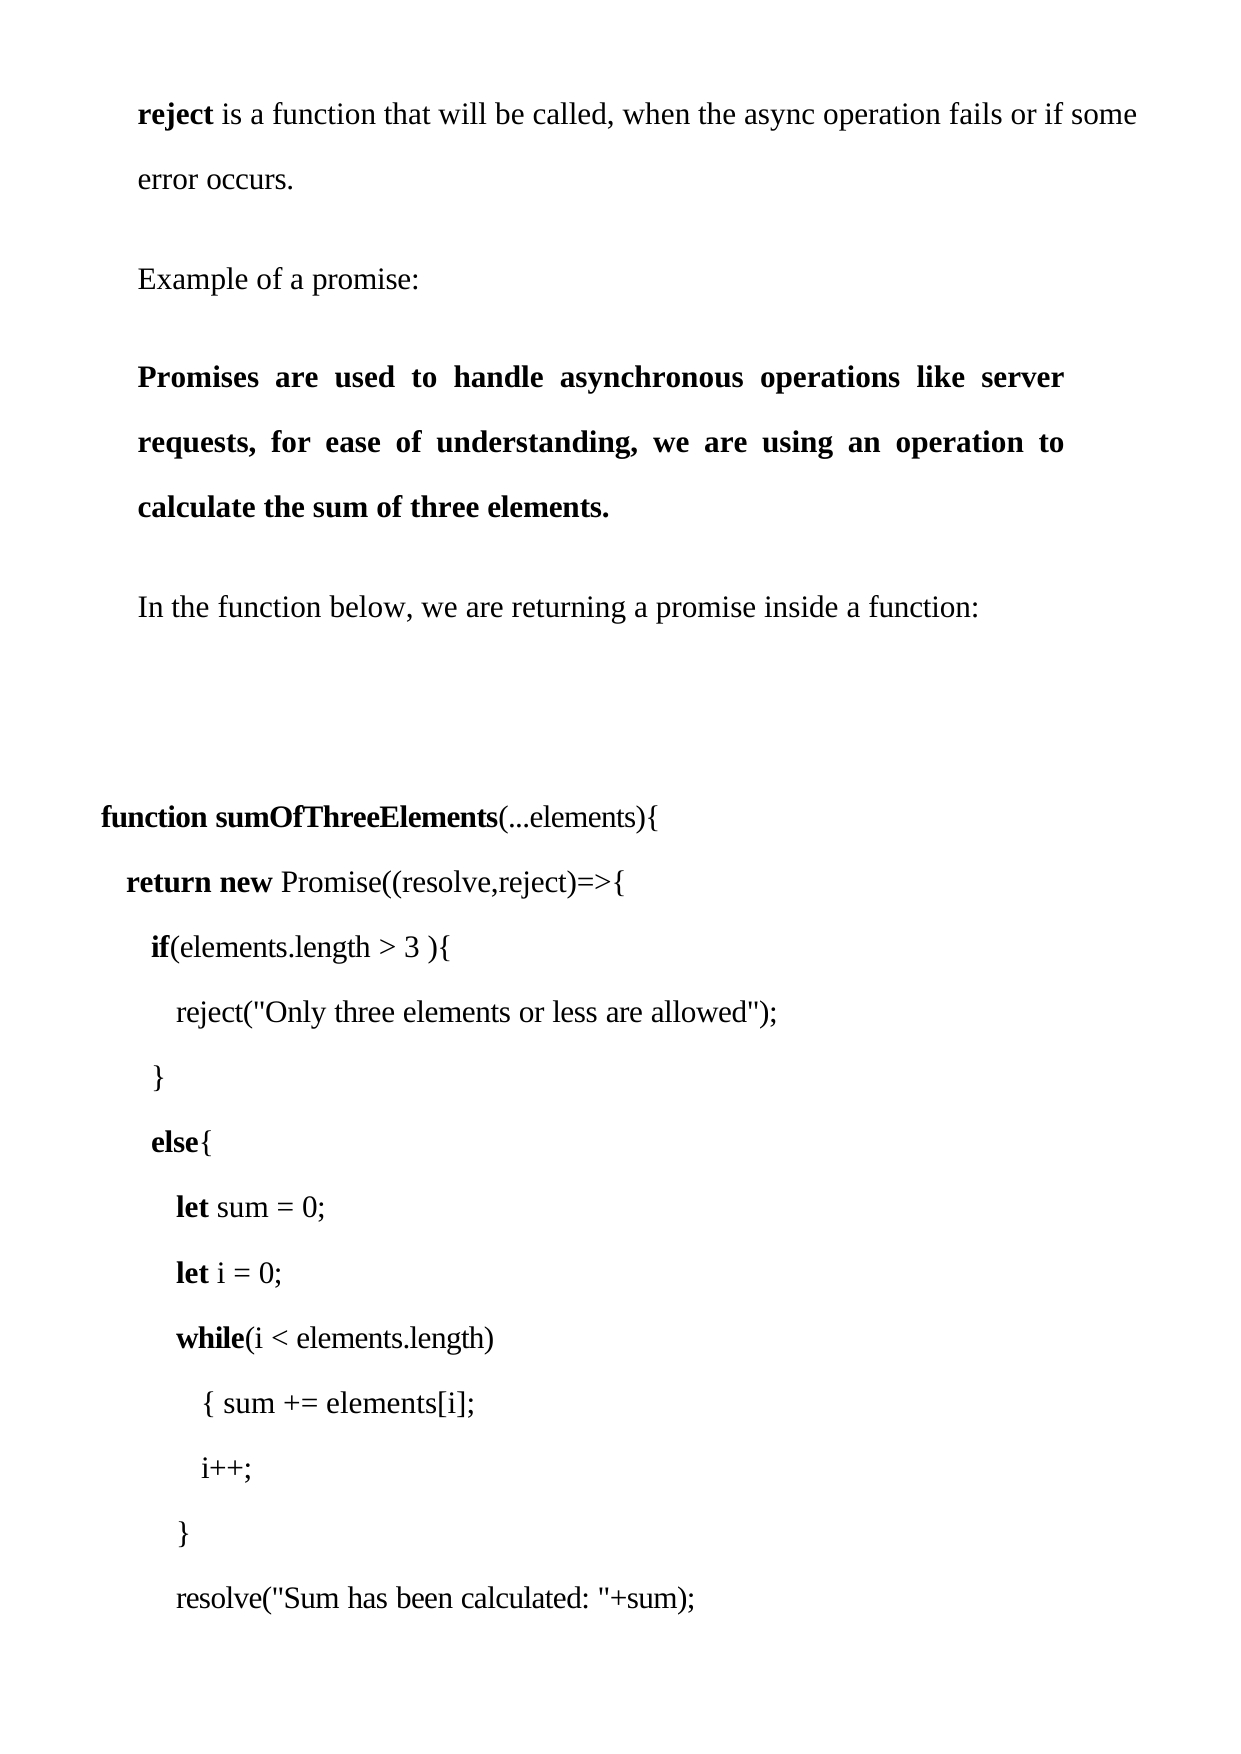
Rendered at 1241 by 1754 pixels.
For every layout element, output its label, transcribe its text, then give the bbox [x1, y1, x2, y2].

text Example of a promise: [137, 246, 1165, 311]
text Promises are used to handle asynchronous operations like server requests, for ease of understanding, we are using an operation to calculate the sum of three elements. [137, 344, 1064, 539]
text if(elements.length > 3 ){ [151, 913, 1165, 978]
text } [151, 1044, 1165, 1109]
text } [176, 1500, 1165, 1565]
text In the function below, we are returning a promise inside a function: [137, 573, 1165, 638]
text while(i < elements.length){ sum += elements[i]; [176, 1305, 496, 1435]
text function sumOfThreeElements(...elements){ return new Promise((resolve,reject)=>{ [101, 783, 667, 913]
text i++; [201, 1435, 1165, 1500]
text else{ [151, 1109, 1165, 1174]
text let sum = 0; [176, 1174, 1165, 1239]
text resolve("Sum has been calculated: "+sum); [176, 1565, 1165, 1630]
text reject("Only three elements or less are allowed"); [176, 978, 1165, 1043]
text reject is a function that will be called, when the async operation fails or if some error occurs. [137, 81, 1165, 211]
text let i = 0; [176, 1239, 1165, 1304]
